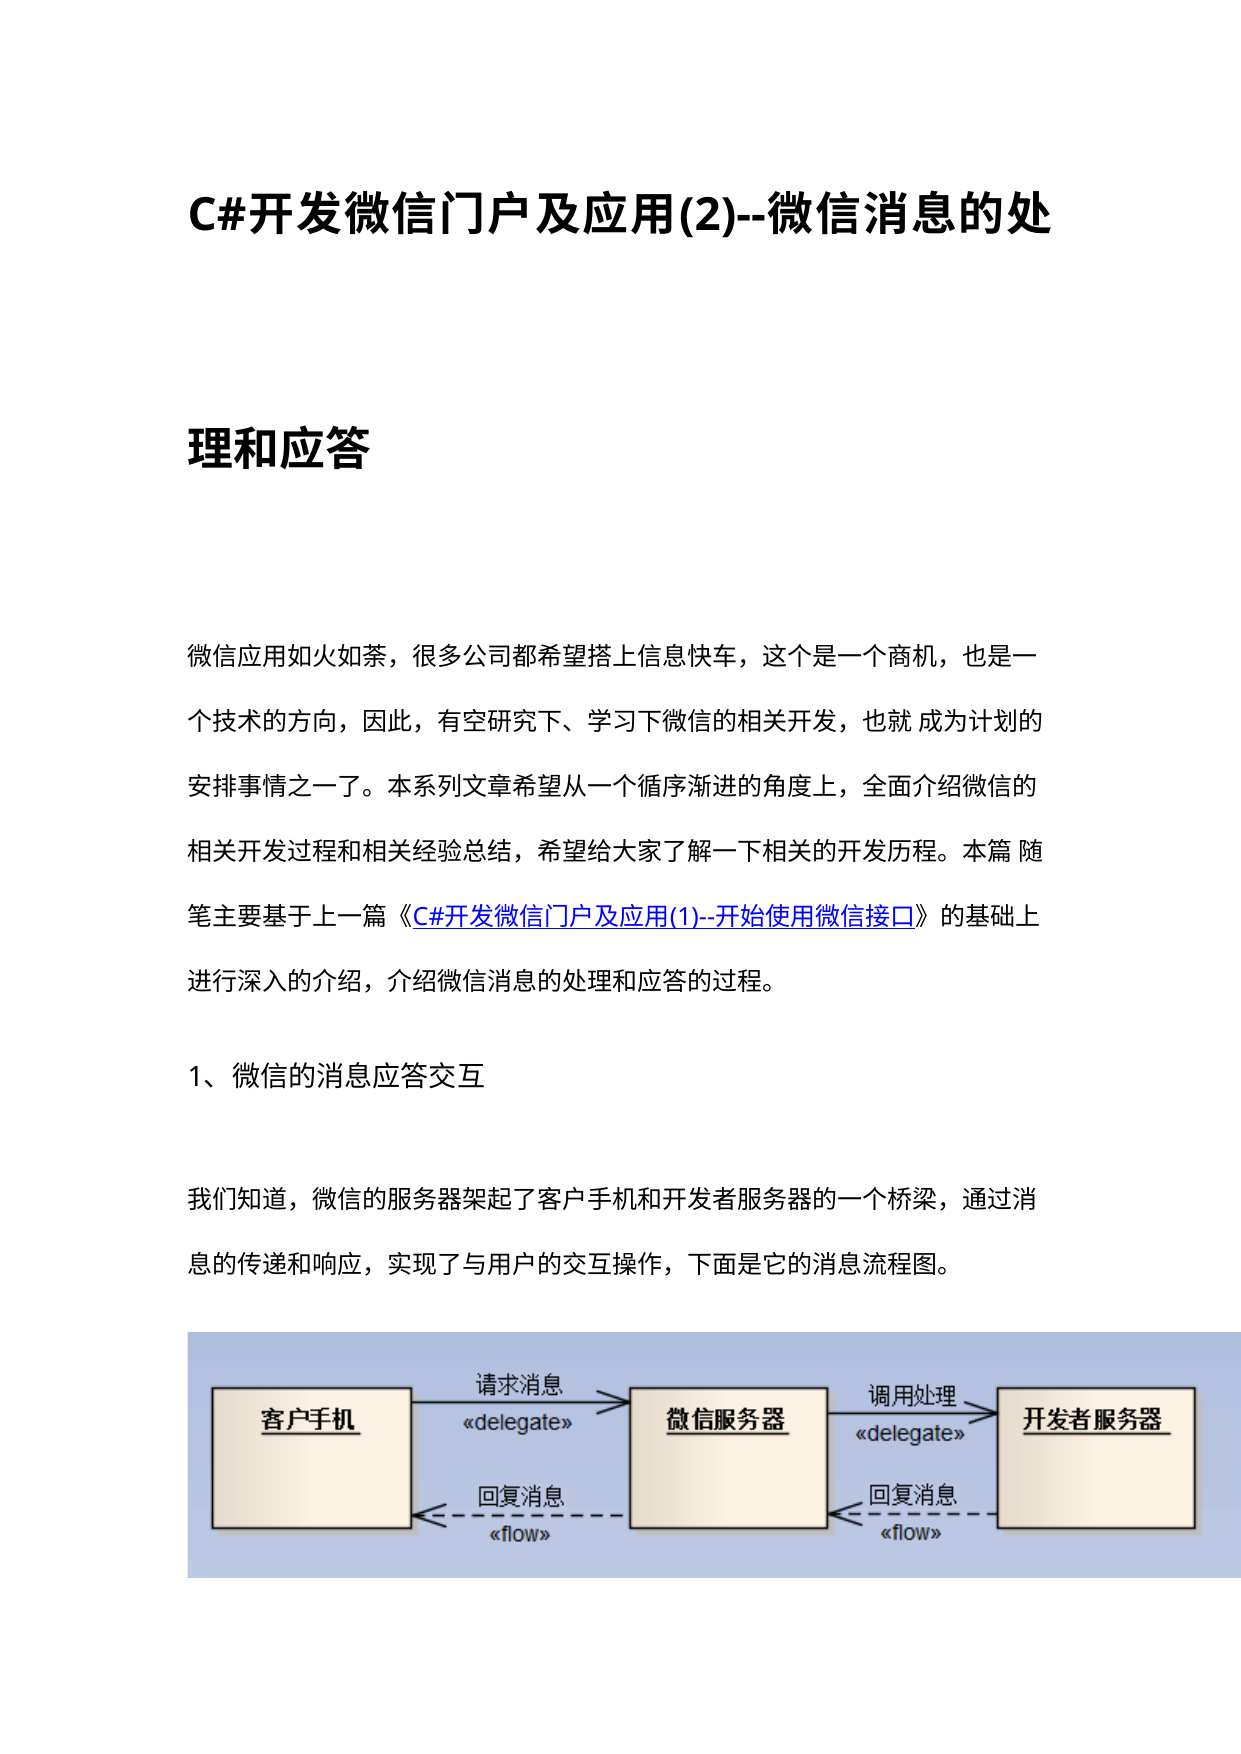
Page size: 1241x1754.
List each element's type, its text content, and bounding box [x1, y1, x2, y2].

subtitle C#开发微信门户及应用(2)--微信消息的处理和应答 [187, 162, 1053, 494]
subtitle 1、微信的消息应答交互 [187, 1041, 1053, 1106]
text 我们知道，微信的服务器架起了客户手机和开发者服务器的一个桥梁，通过消息的传递和响应，实现了与用户的交互操作，下面是它的消息流程图。 [187, 1165, 1053, 1295]
picture [187, 1332, 1241, 1578]
text 微信应用如火如荼，很多公司都希望搭上信息快车，这个是一个商机，也是一个技术的方向，因此，有空研究下、学习下微信的相关开发，也就 成为计划的安排事情之一了。本系列文章希望从一个循序渐进的角度上，全面介绍微信的相关开发过程和相关经验总结，希望给大家了解一下相关的开发历程。本篇 随笔主要基于上一篇《C#开发微信门户及应用(1)--开始使用微信接口》的基础上进行深入的介绍，介绍微信消息的处理和应答的过程。 [187, 622, 1053, 1012]
